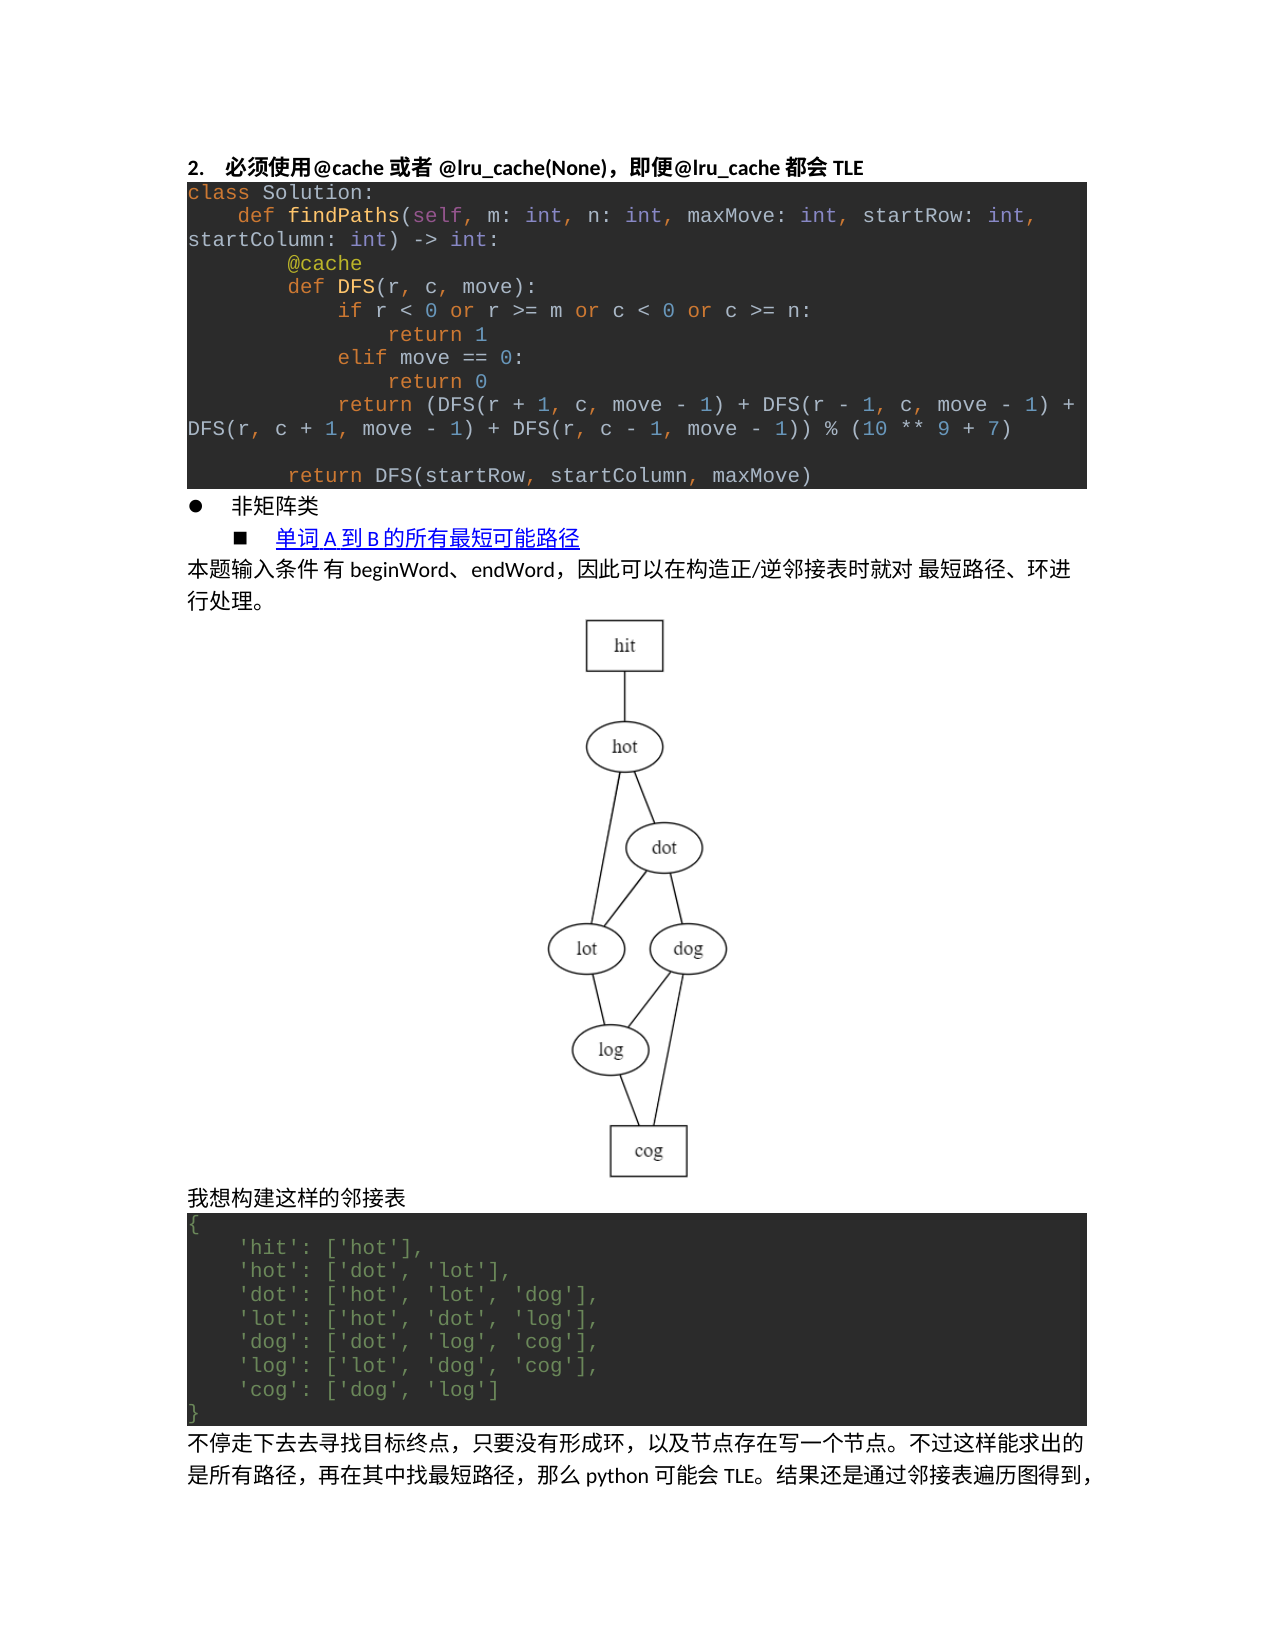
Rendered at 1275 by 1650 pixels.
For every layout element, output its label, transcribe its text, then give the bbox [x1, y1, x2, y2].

text { 'hit': ['hot'], 'hot': ['dot', 'lot'], 'dot': ['hot', 'lot', 'dog'], 'lot': ['hot', 'dot', 'log'], 'dog': ['dot', 'log', 'cog'], 'log': ['lot', 'dog', 'cog'], 'cog': ['dog', 'log'] } [187, 1213, 1087, 1426]
list 非矩阵类 [187, 489, 1087, 521]
list 单词A到B的所有最短可能路径 [232, 521, 1087, 552]
text 我想构建这样的邻接表 [187, 1181, 1087, 1213]
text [187, 1426, 1087, 1489]
picture [543, 615, 732, 1182]
text class Solution: def findPaths(self, m: int, n: int, maxMove: int, startRow: int, startColumn: int) -> int: @cache def DFS(r, c, move): if r < 0 or r >= m or c < 0 or c >= n: return 1 elif move == 0: return 0 return (DFS(r + 1, c, move - 1) + DFS(r - 1, c, move - 1) + DFS(r, c + 1, move - 1) + DFS(r, c - 1, move - 1)) % (10 ** 9 + 7) return DFS(startRow, startColumn, maxMove) [187, 182, 1087, 489]
text 本题输入条件 有beginWord、endWord，因此可以在构造正/逆邻接表时就对 最短路径、环进行处理。 [187, 552, 1087, 616]
list 必须使用@cache 或者 @lru_cache(None)，即便@lru_cache都会TLE [187, 150, 1087, 182]
